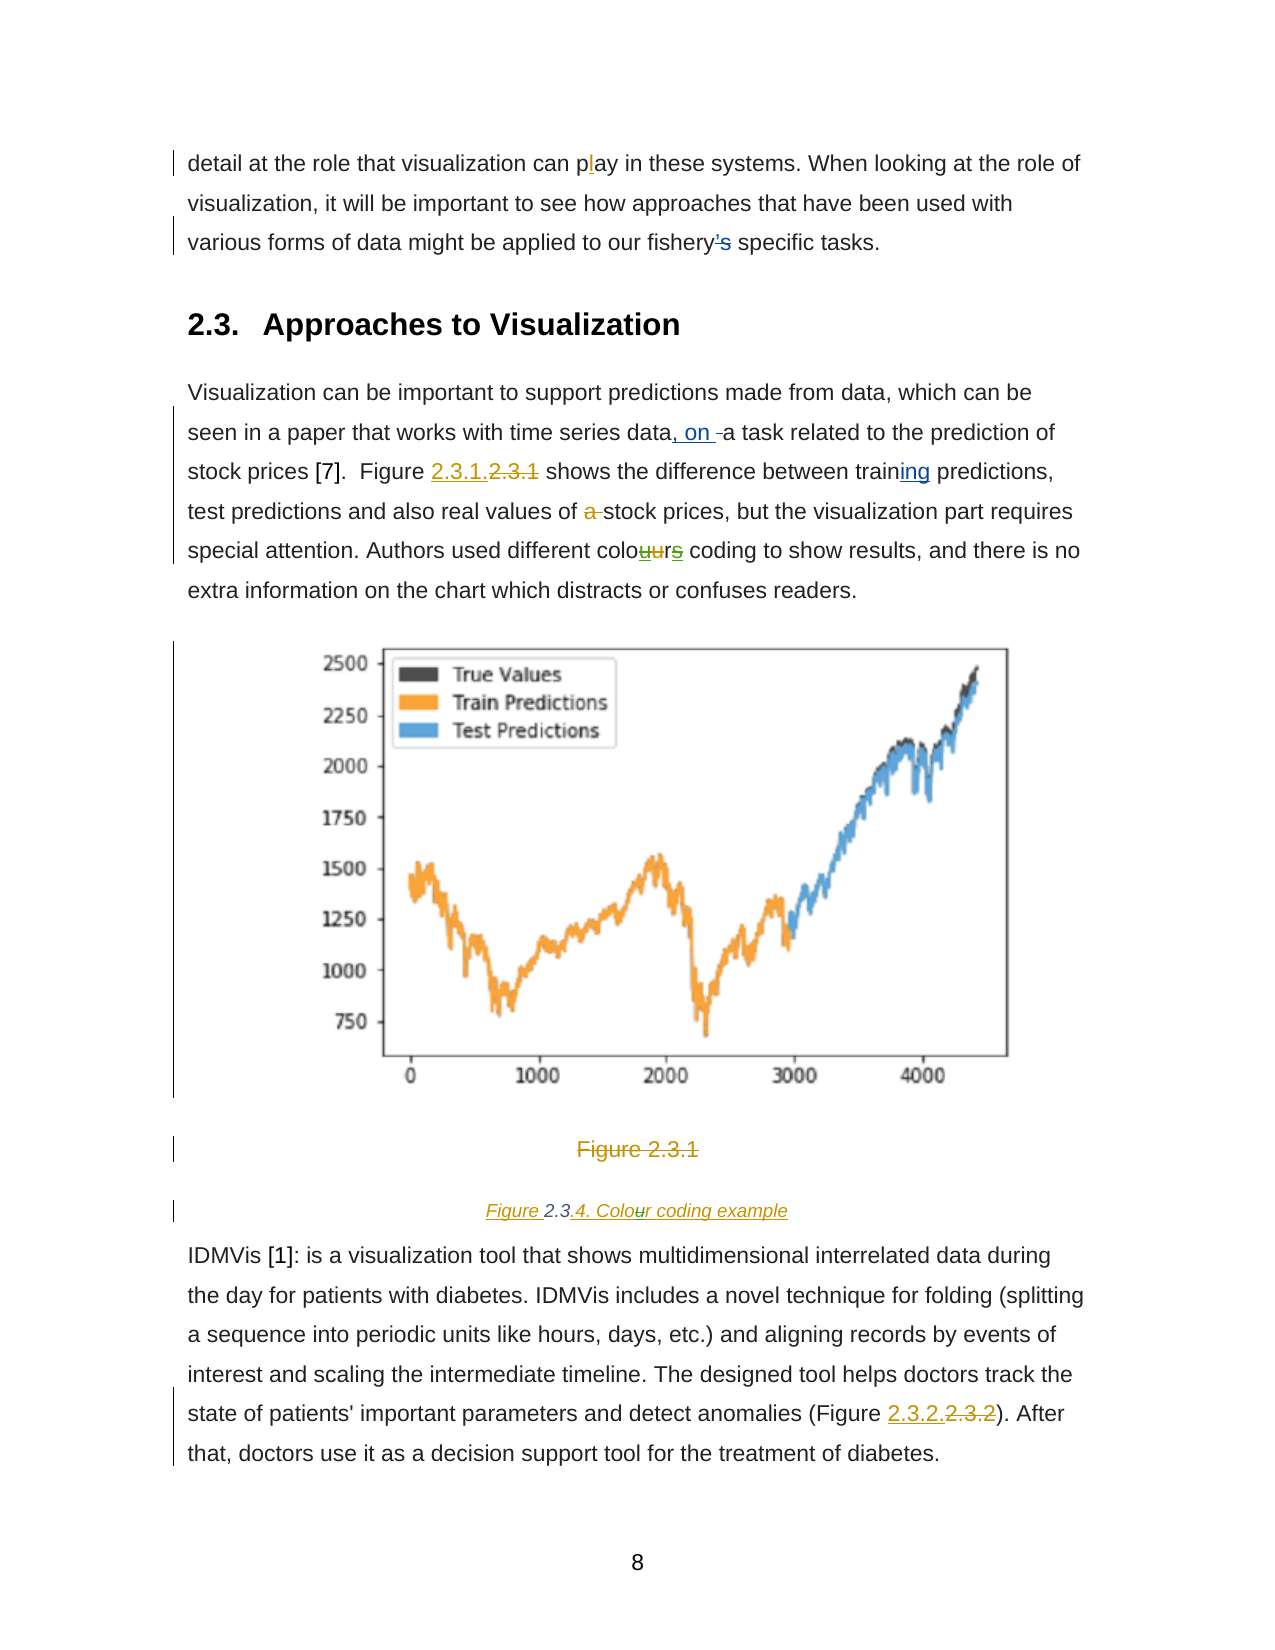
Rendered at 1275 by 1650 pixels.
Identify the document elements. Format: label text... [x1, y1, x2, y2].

text Visualization can be important to support predictions made from data, which can be seen in a paper that works with time series dataa task related to the prediction of stock prices . Figure shows the difference between train predictions, test predictions and also real values of stock prices, but the visualization part requires special attention. Authors used different color coding to show results, and there is no extra information on the chart which distracts or confuses readers. [187, 379, 1087, 603]
subtitle Approaches to Visualization [187, 306, 1087, 342]
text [187, 150, 1087, 255]
text IDMVis : is a visualization tool that shows multidimensional interrelated data during the day for patients with diabetes. IDMVis includes a novel technique for folding (splitting a sequence into periodic units like hours, days, etc.) and aligning records by events of interest and scaling the intermediate timeline. The designed tool helps doctors track the state of patients' important parameters and detect anomalies (Figure ). After that, doctors use it as a decision support tool for the treatment of diabetes. [187, 1242, 1087, 1466]
text 2.3 [187, 1200, 1087, 1222]
picture [300, 641, 1050, 1098]
